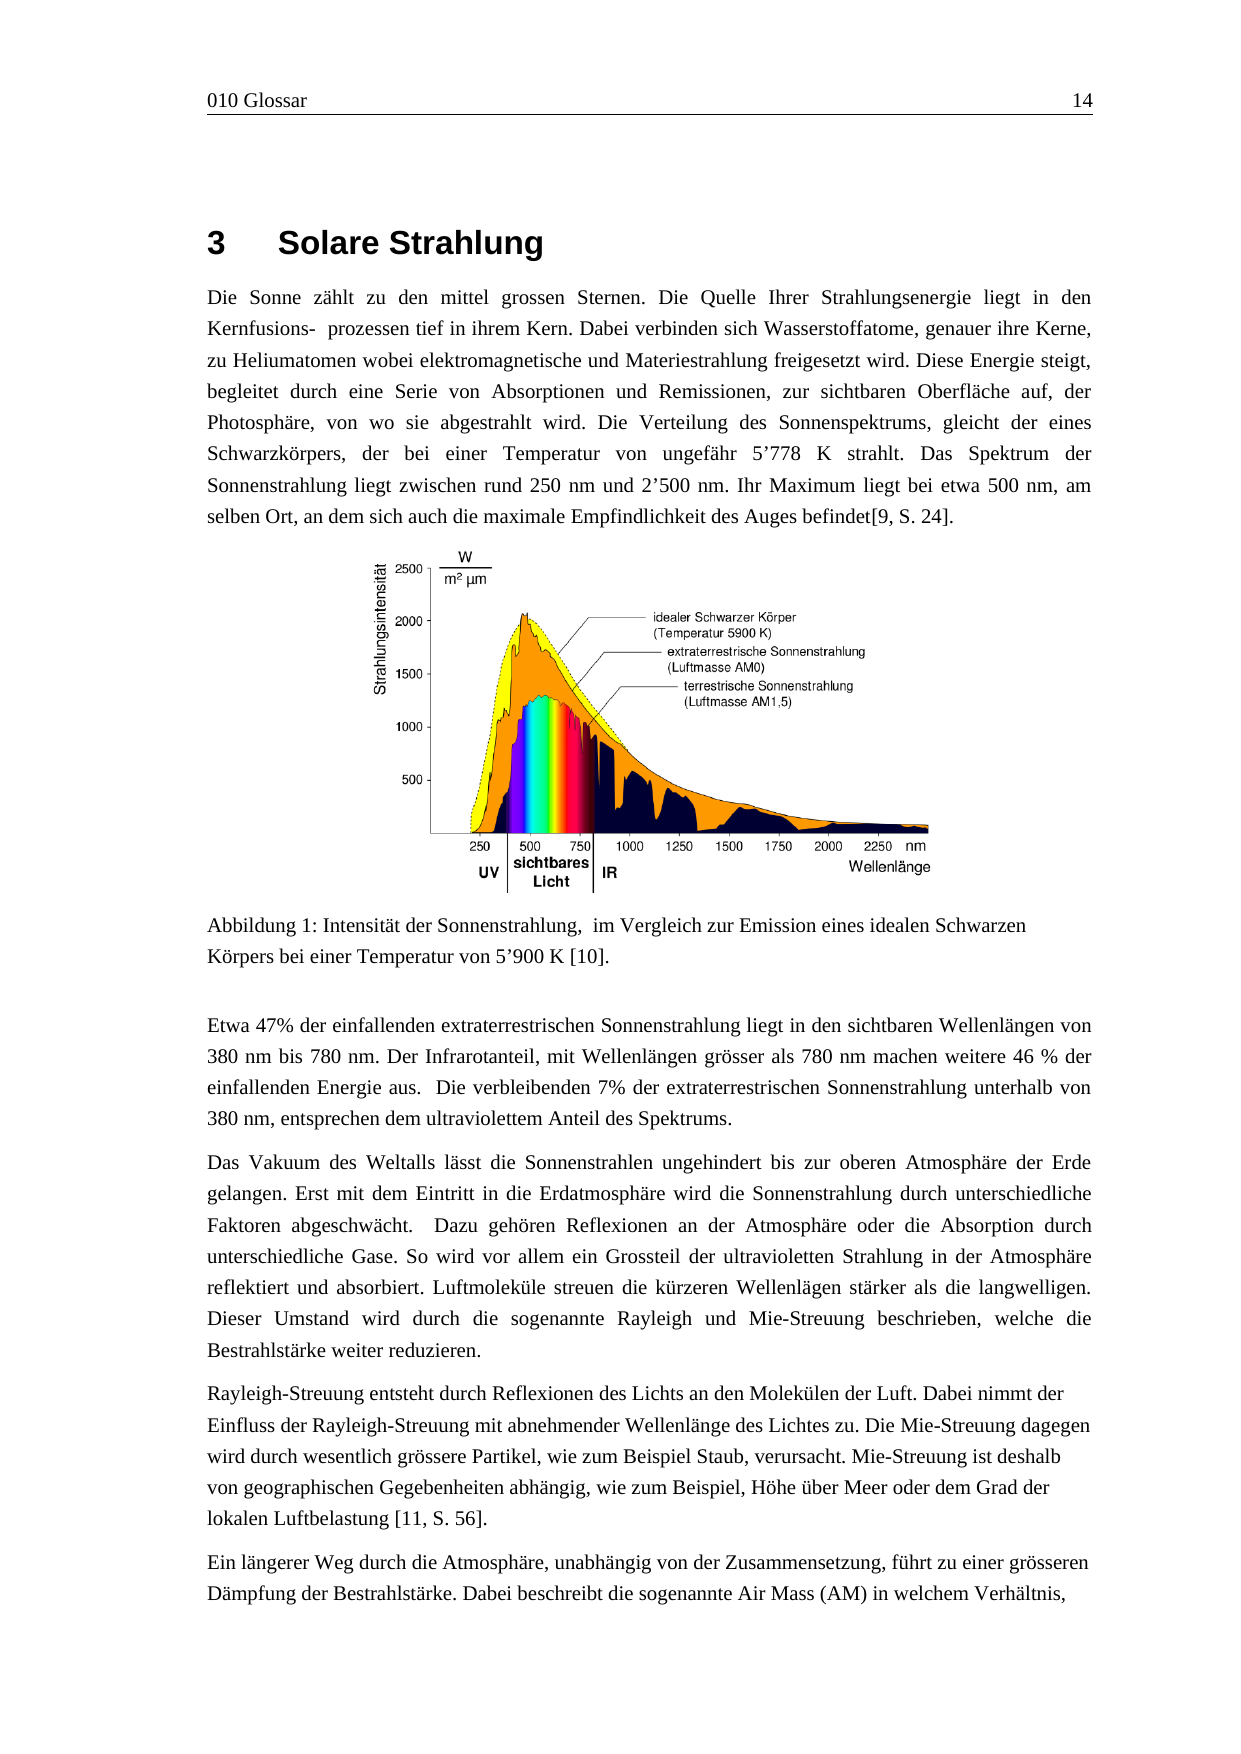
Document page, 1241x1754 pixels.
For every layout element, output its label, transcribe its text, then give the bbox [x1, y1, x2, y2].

text Rayleigh-Streuung entsteht durch Reflexionen des Lichts an den Molekülen der Luft. Dabei nimmt der Einfluss der Rayleigh-Streuung mit abnehmender Wellenlänge des Lichtes zu. Die Mie-Streuung dagegen wird durch wesentlich grössere Partikel, wie zum Beispiel Staub, verursacht. Mie-Streuung ist deshalb von geographischen Gegebenheiten abhängig, wie zum Beispiel, Höhe über Meer oder dem Grad der lokalen Luftbelastung [11, S. 56]. [207, 1381, 1093, 1530]
text Das Vakuum des Weltalls lässt die Sonnenstrahlen ungehindert bis zur oberen Atmosphäre der Erde gelangen. Erst mit dem Eintritt in die Erdatmosphäre wird die Sonnenstrahlung durch unterschiedliche Faktoren abgeschwächt. Dazu gehören Reflexionen an der Atmosphäre oder die Absorption durch unterschiedliche Gase. So wird vor allem ein Grossteil der ultravioletten Strahlung in der Atmosphäre reflektiert und absorbiert. Luftmoleküle streuen die kürzeren Wellenlägen stärker als die langwelligen. Dieser Umstand wird durch die sogenannte Rayleigh und Mie-Streuung beschrieben, welche die Bestrahlstärke weiter reduzieren. [207, 1150, 1093, 1362]
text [207, 1550, 1093, 1605]
picture [368, 547, 931, 893]
text Etwa 47% der einfallenden extraterrestrischen Sonnenstrahlung liegt in den sichtbaren Wellenlängen von 380 nm bis 780 nm. Der Infrarotanteil, mit Wellenlängen grösser als 780 nm machen weitere 46 % der einfallenden Energie aus. Die verbleibenden 7% der extraterrestrischen Sonnenstrahlung unterhalb von 380 nm, entsprechen dem ultraviolettem Anteil des Spektrums. [207, 1013, 1093, 1130]
text Die Sonne zählt zu den mittel grossen Sternen. Die Quelle Ihrer Strahlungsenergie liegt in den Kernfusions- prozessen tief in ihrem Kern. Dabei verbinden sich Wasserstoffatome, genauer ihre Kerne, zu Heliumatomen wobei elektromagnetische und Materiestrahlung freigesetzt wird. Diese Energie steigt, begleitet durch eine Serie von Absorptionen und Remissionen, zur sichtbaren Oberfläche auf, der Photosphäre, von wo sie abgestrahlt wird. Die Verteilung des Sonnenspektrums, gleicht der eines Schwarzkörpers, der bei einer Temperatur von ungefähr 5’778 K strahlt. Das Spektrum der Sonnenstrahlung liegt zwischen rund 250 nm und 2’500 nm. Ihr Maximum liegt bei etwa 500 nm, am selben Ort, an dem sich auch die maximale Empfindlichkeit des Auges befindet[9, S. 24]. [207, 285, 1093, 528]
subtitle Solare Strahlung [207, 223, 1093, 261]
text Abbildung 1: Intensität der Sonnenstrahlung, im Vergleich zur Emission eines idealen Schwarzen Körpers bei einer Temperatur von 5’900 K [10]. [207, 913, 1093, 968]
